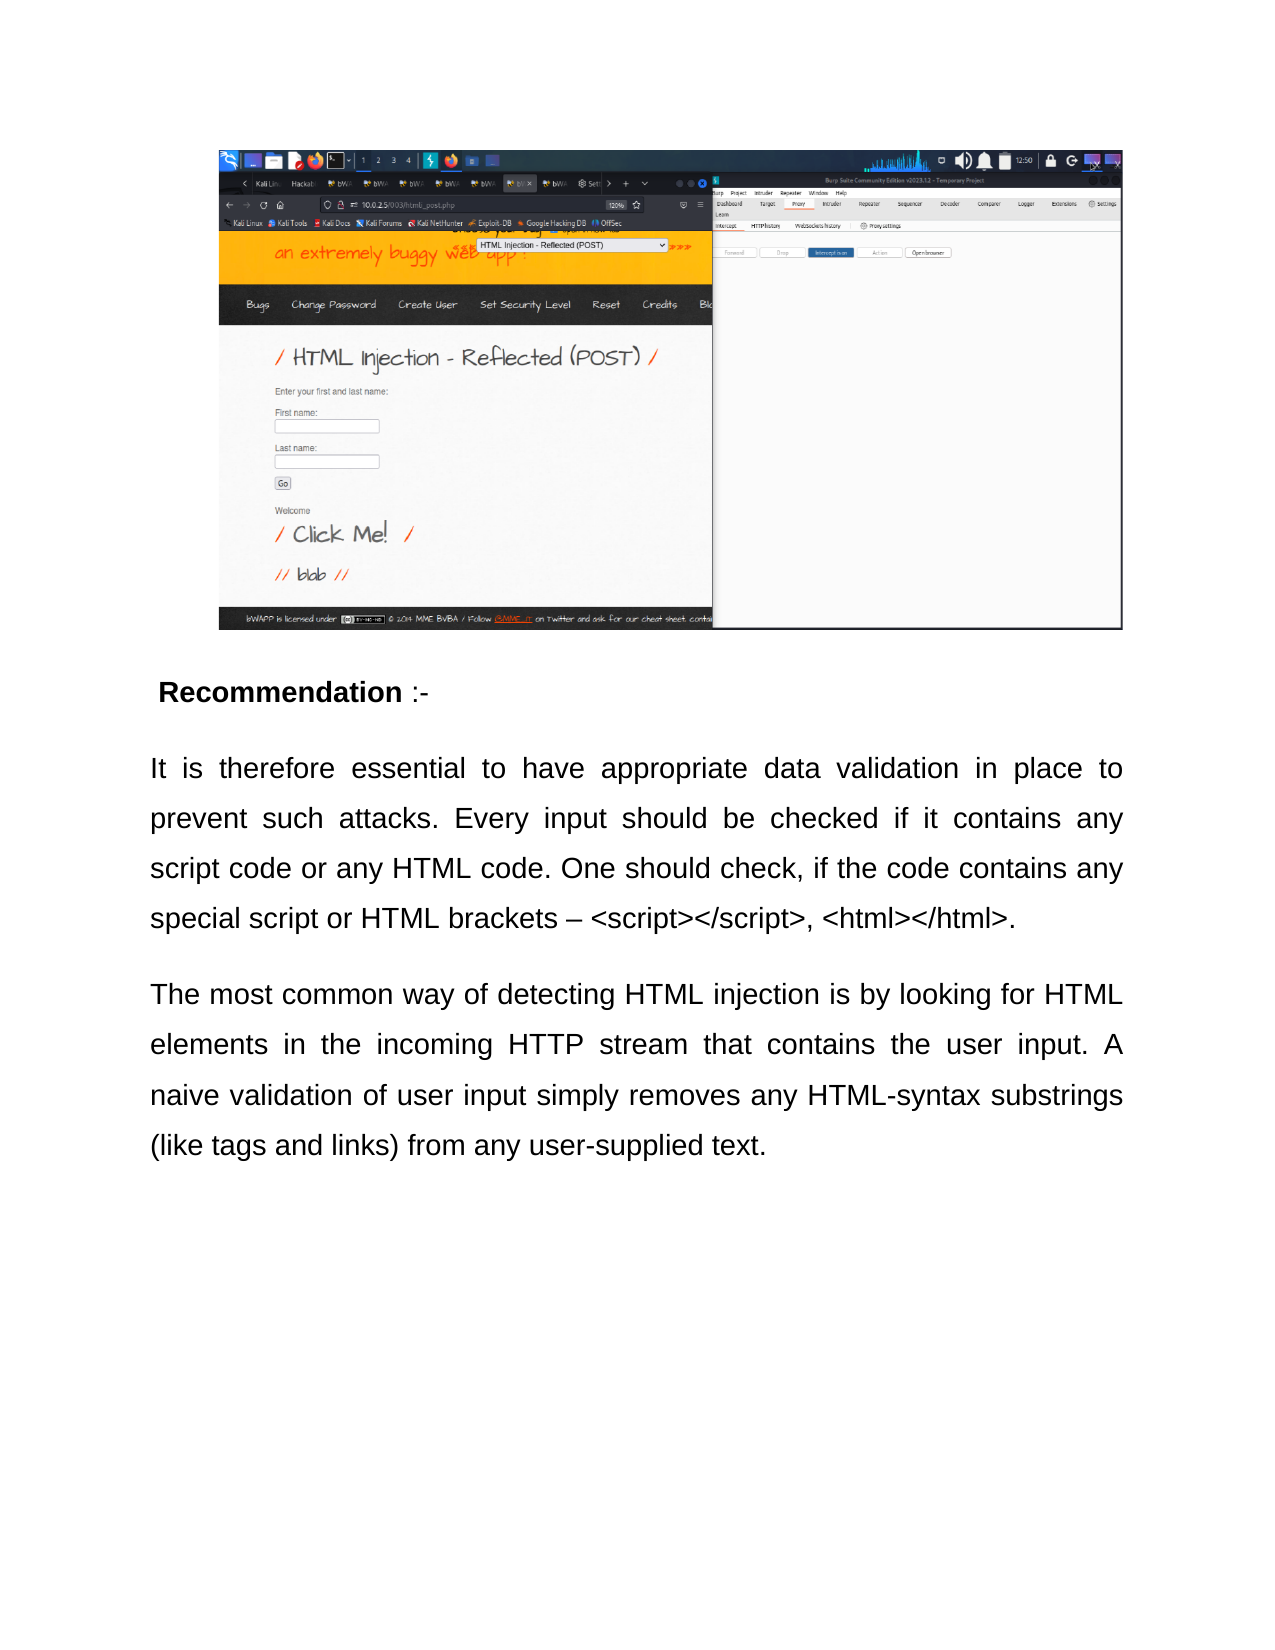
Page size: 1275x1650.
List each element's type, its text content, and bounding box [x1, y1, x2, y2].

text It is therefore essential to have appropriate data validation in place to prevent such attacks. Every input should be checked if it contains any script code or any HTML code. One should check, if the code contains any special script or HTML brackets – <script></script>, <html></html>. [150, 751, 1125, 935]
text Recommendation :- [150, 675, 1125, 709]
picture [218, 150, 1123, 630]
text The most common way of detecting HTML injection is by looking for HTML elements in the incoming HTTP stream that contains the user input. A naive validation of user input simply removes any HTML-syntax substrings (like tags and links) from any user-supplied text. [150, 977, 1125, 1161]
